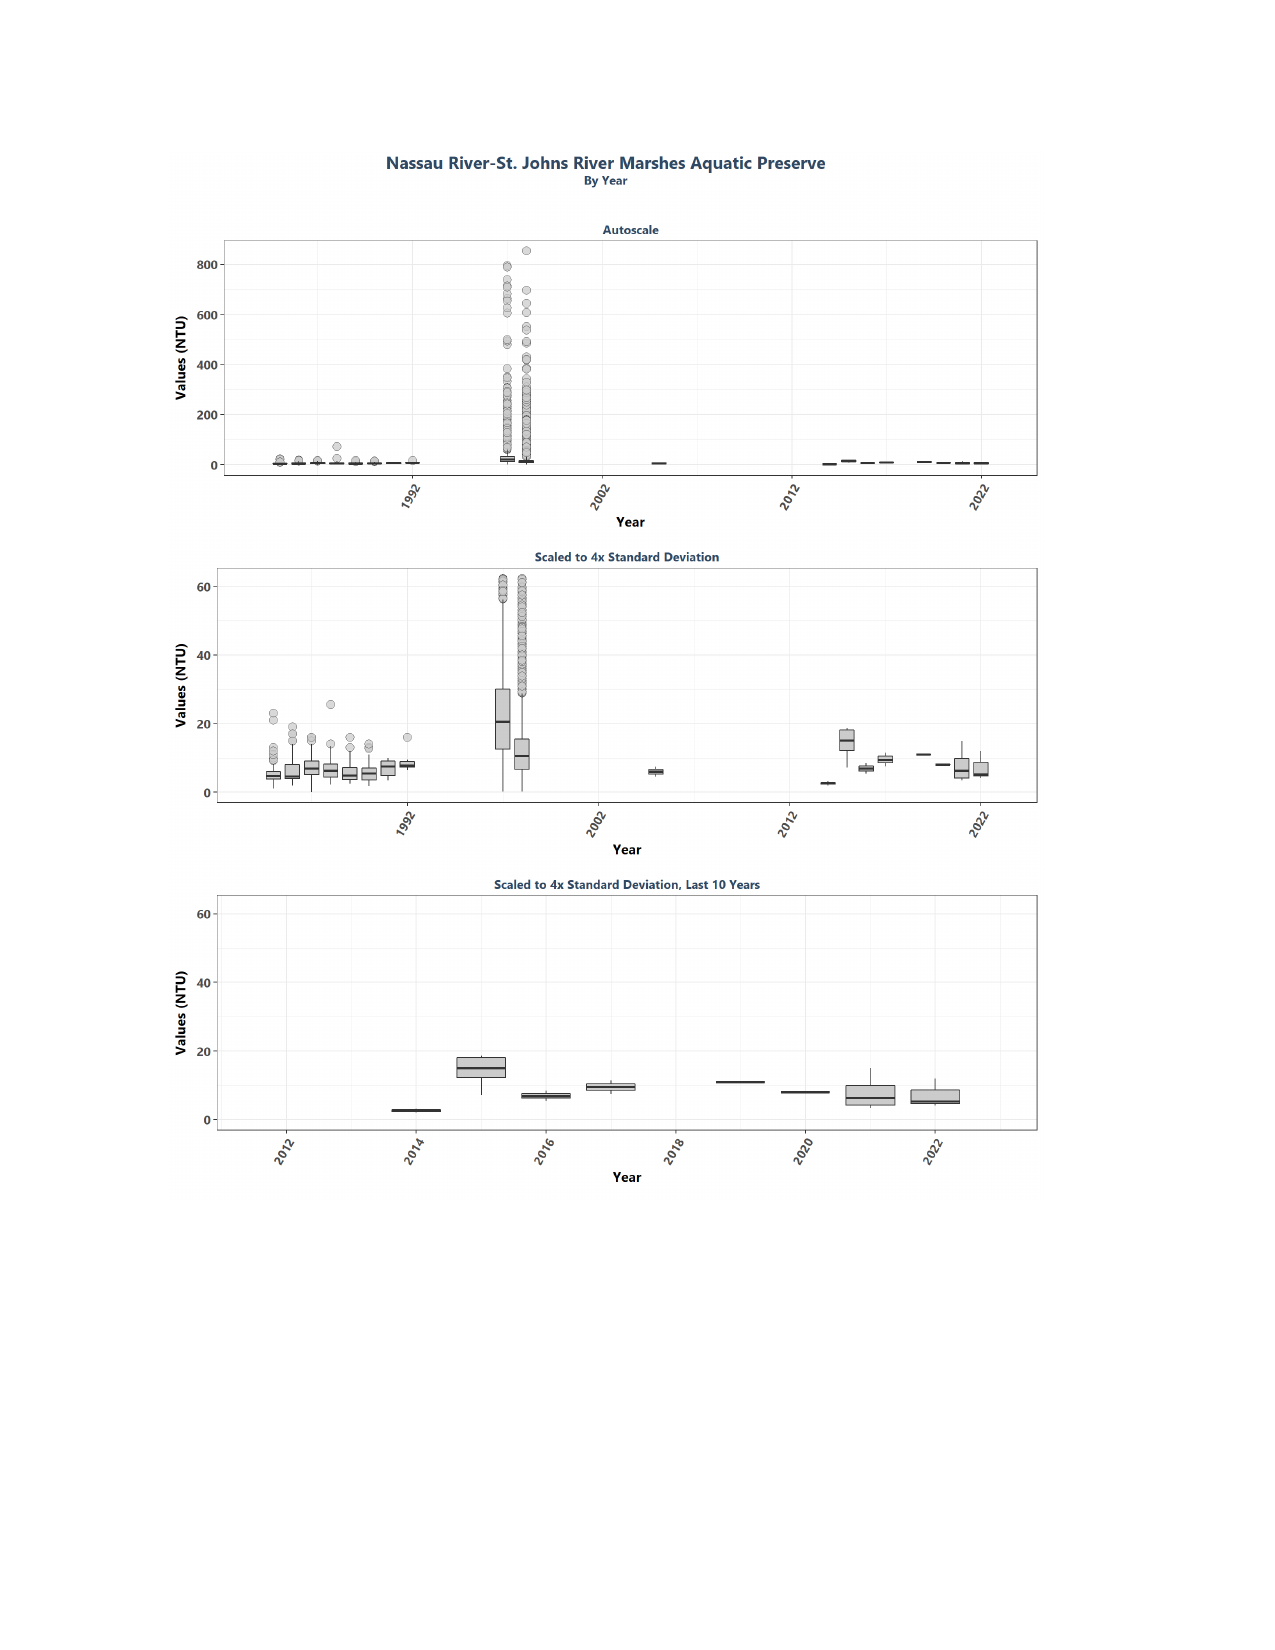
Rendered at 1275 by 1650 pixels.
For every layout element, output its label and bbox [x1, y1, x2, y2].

picture [168, 150, 1044, 1200]
